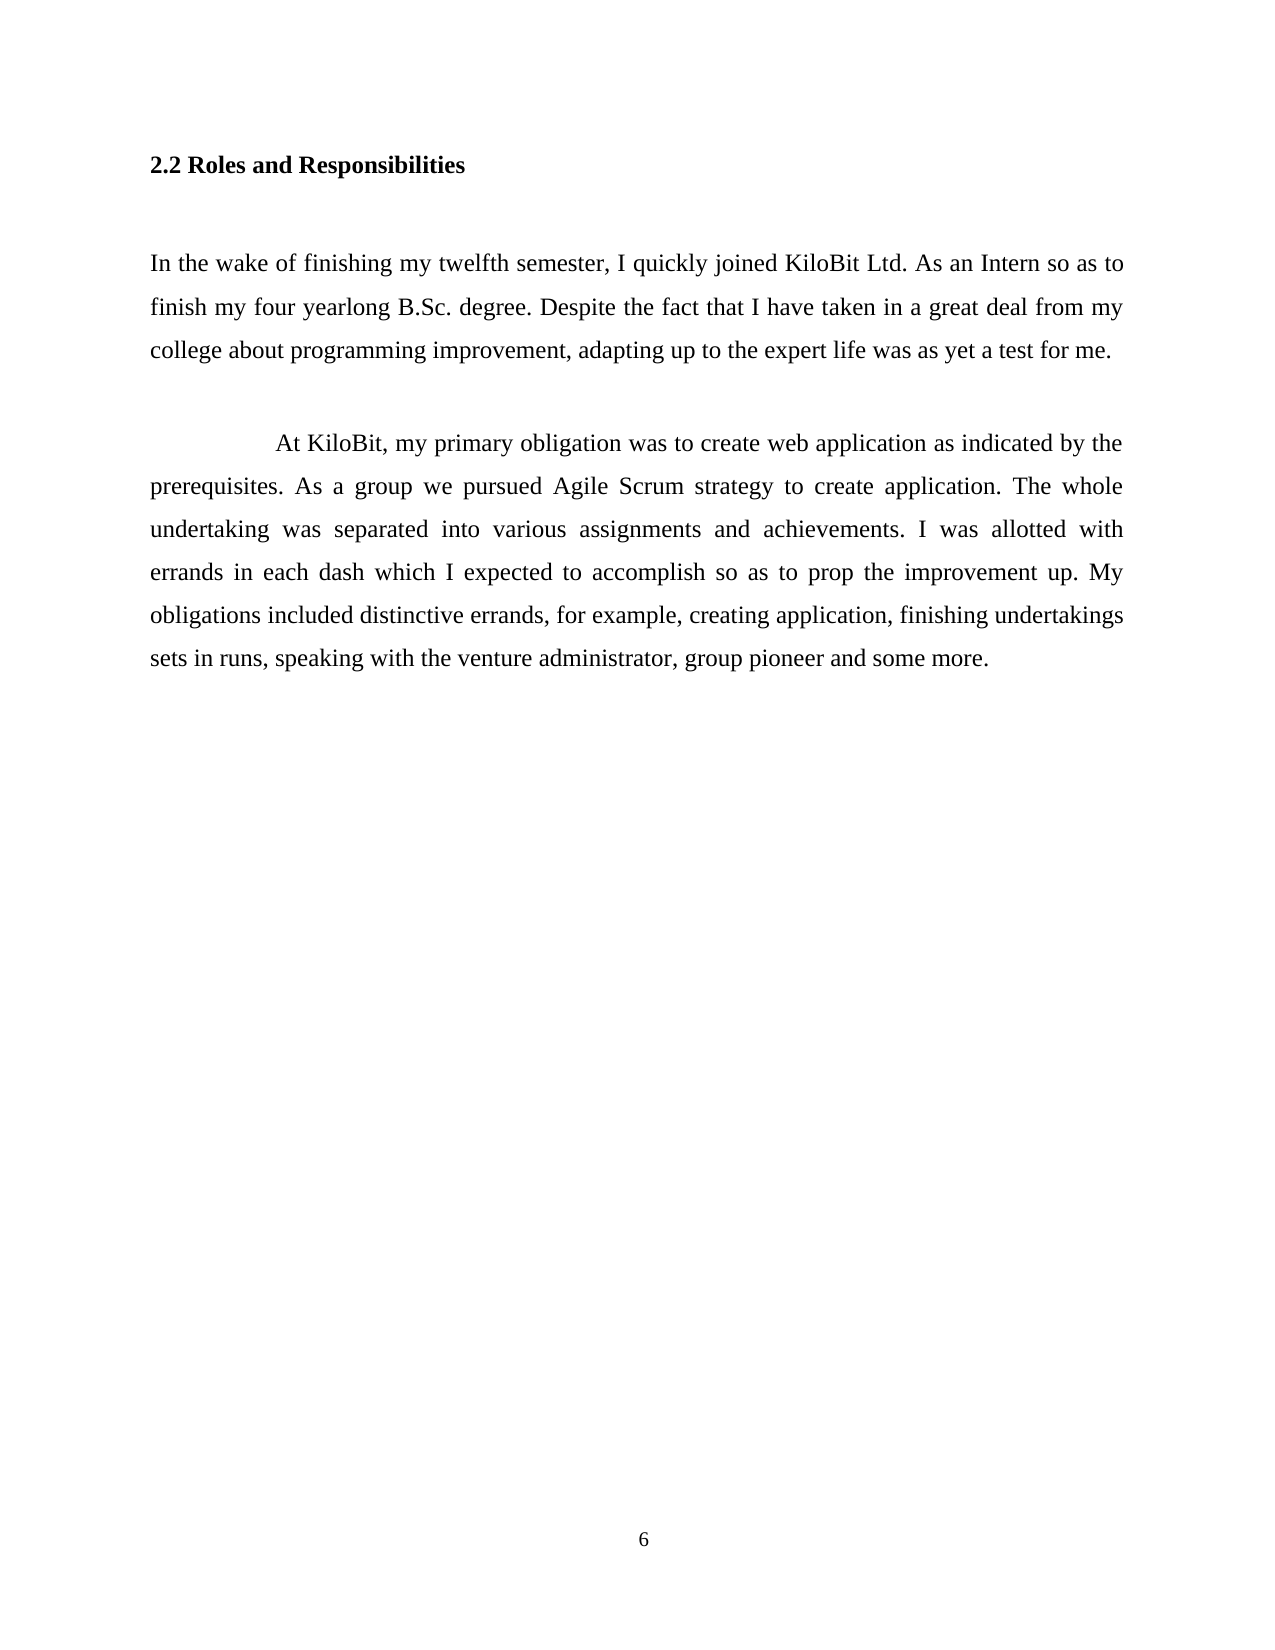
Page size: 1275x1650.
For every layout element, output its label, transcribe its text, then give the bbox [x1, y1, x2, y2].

subtitle 2.2 Roles and Responsibilities [150, 150, 936, 179]
text In the wake of finishing my twelfth semester, I quickly joined KiloBit Ltd. As an Intern so as to finish my four yearlong B.Sc. degree. Despite the fact that I have taken in a great deal from my college about programming improvement, adapting up to the expert life was as yet a test for me. [150, 248, 1125, 363]
text At KiloBit, my primary obligation was to create web application as indicated by the prerequisites. As a group we pursued Agile Scrum strategy to create application. The whole undertaking was separated into various assignments and achievements. I was allotted with errands in each dash which I expected to accomplish so as to prop the improvement up. My obligations included distinctive errands, for example, creating application, finishing undertakings sets in runs, speaking with the venture administrator, group pioneer and some more. [150, 428, 1125, 672]
